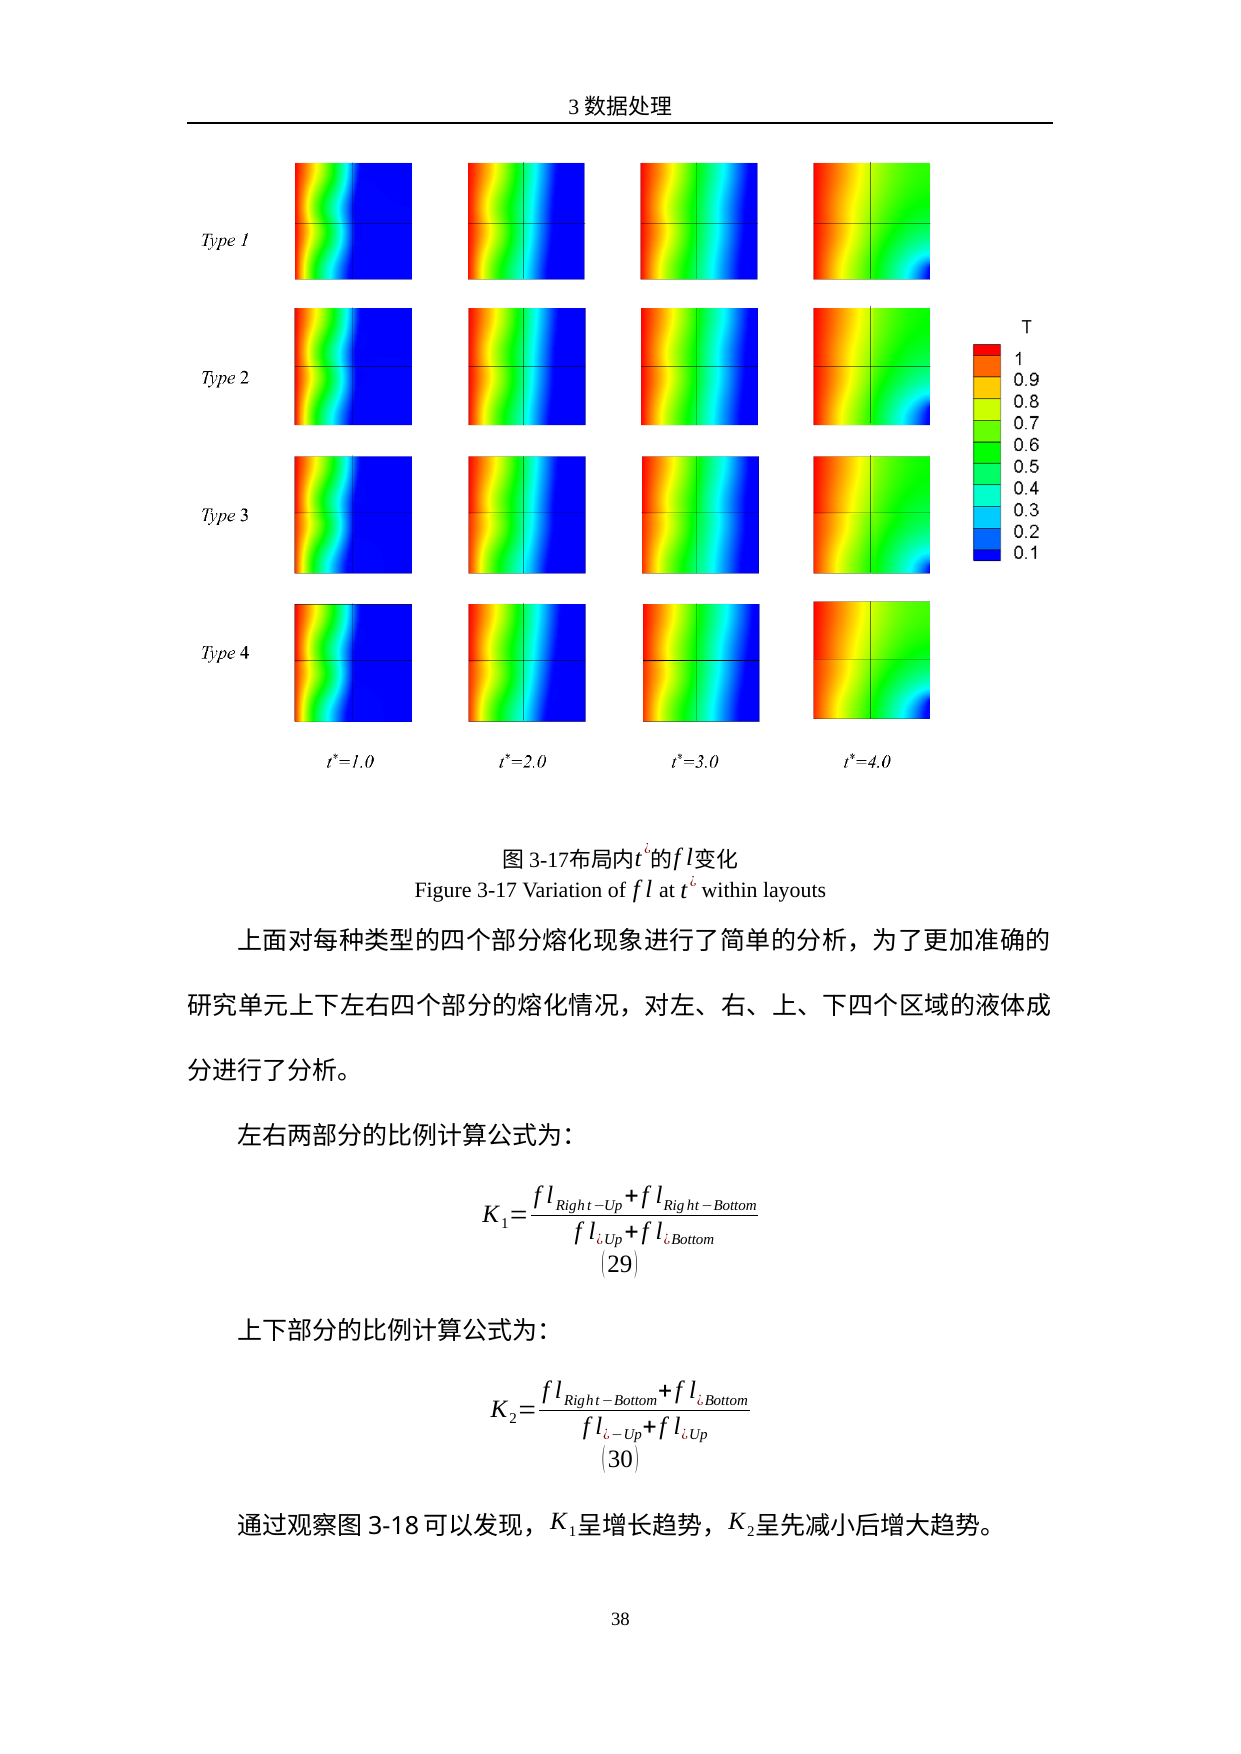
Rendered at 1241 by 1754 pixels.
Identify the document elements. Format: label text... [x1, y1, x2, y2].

picture [189, 162, 1052, 783]
text 上下部分的比例计算公式为： [187, 1296, 1053, 1361]
text 上面对每种类型的四个部分熔化现象进行了简单的分析，为了更加准确的研究单元上下左右四个部分的熔化情况，对左、右、上、下四个区域的液体成分进行了分析。 [187, 906, 1053, 1101]
text 左右两部分的比例计算公式为： [187, 1101, 1053, 1166]
